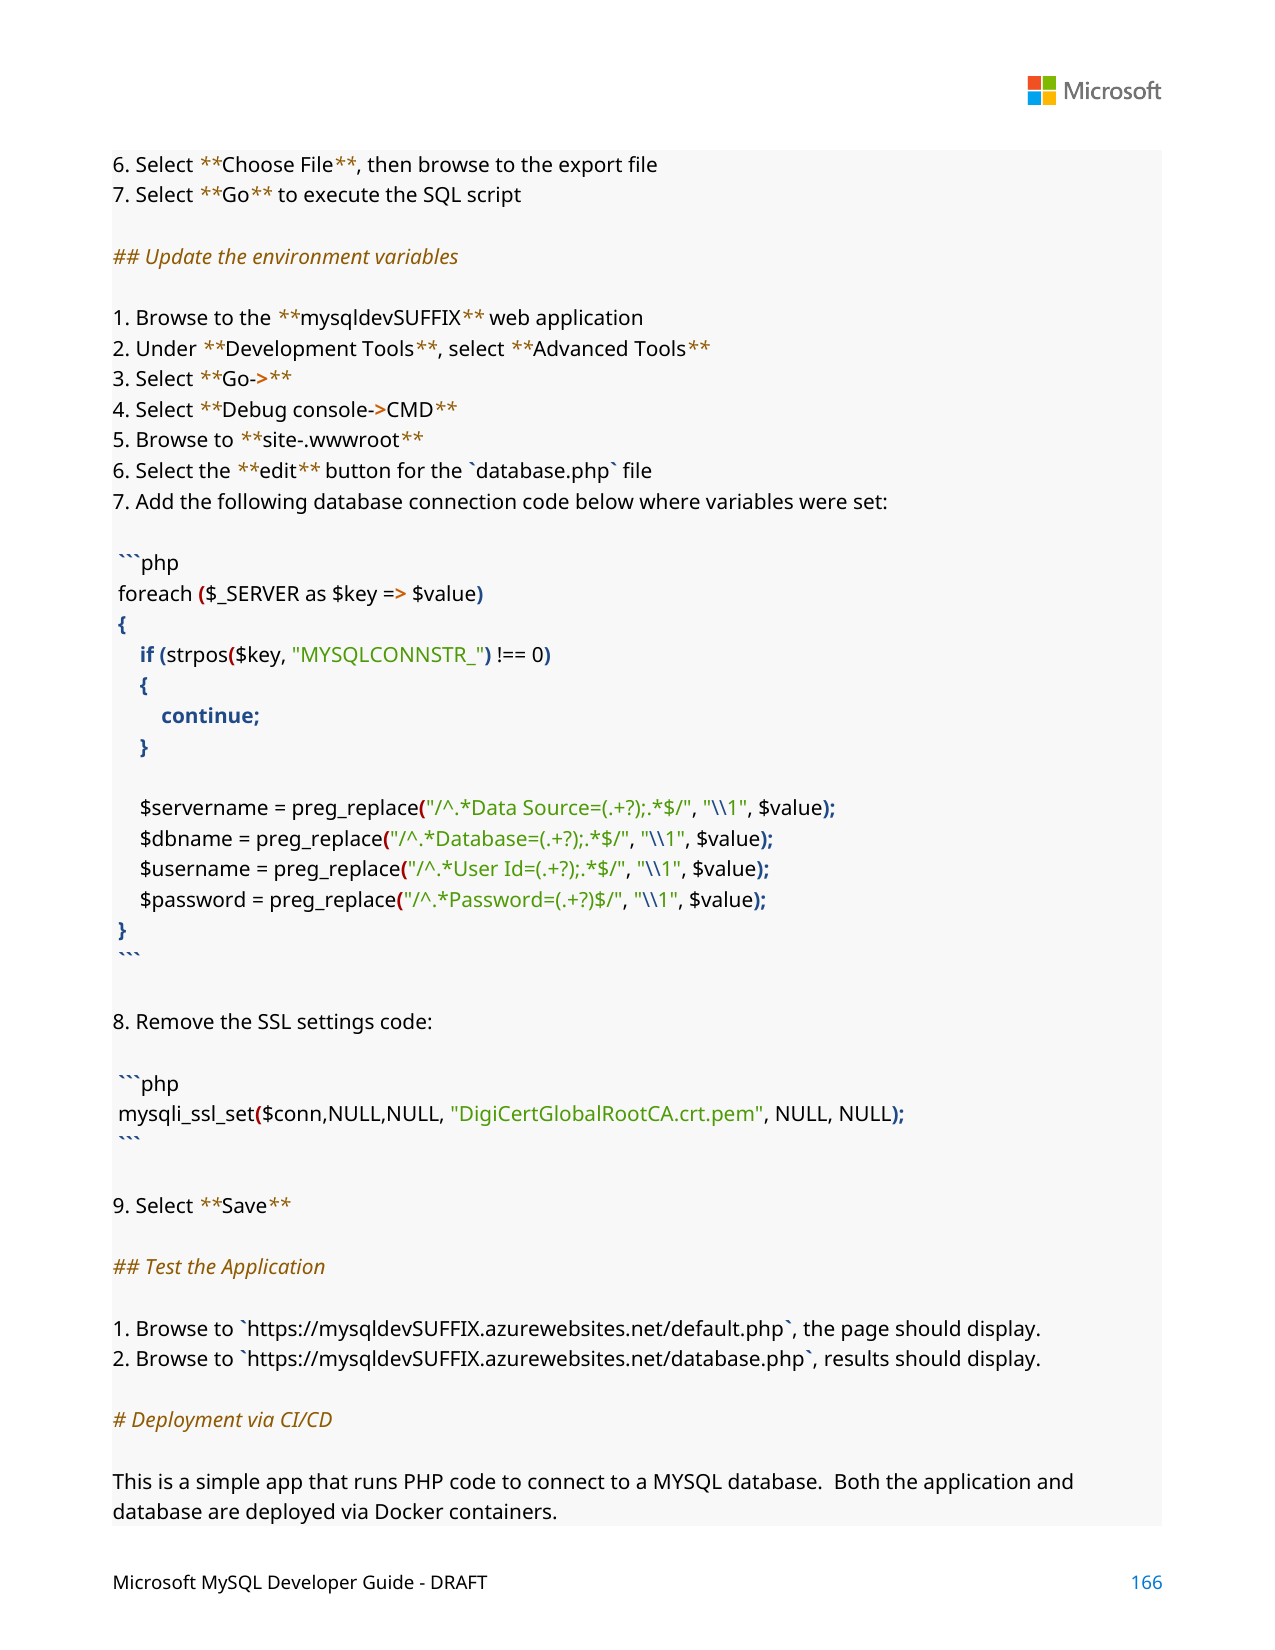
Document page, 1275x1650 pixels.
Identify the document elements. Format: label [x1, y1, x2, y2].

text [112, 150, 1162, 1526]
picture [1026, 75, 1163, 107]
